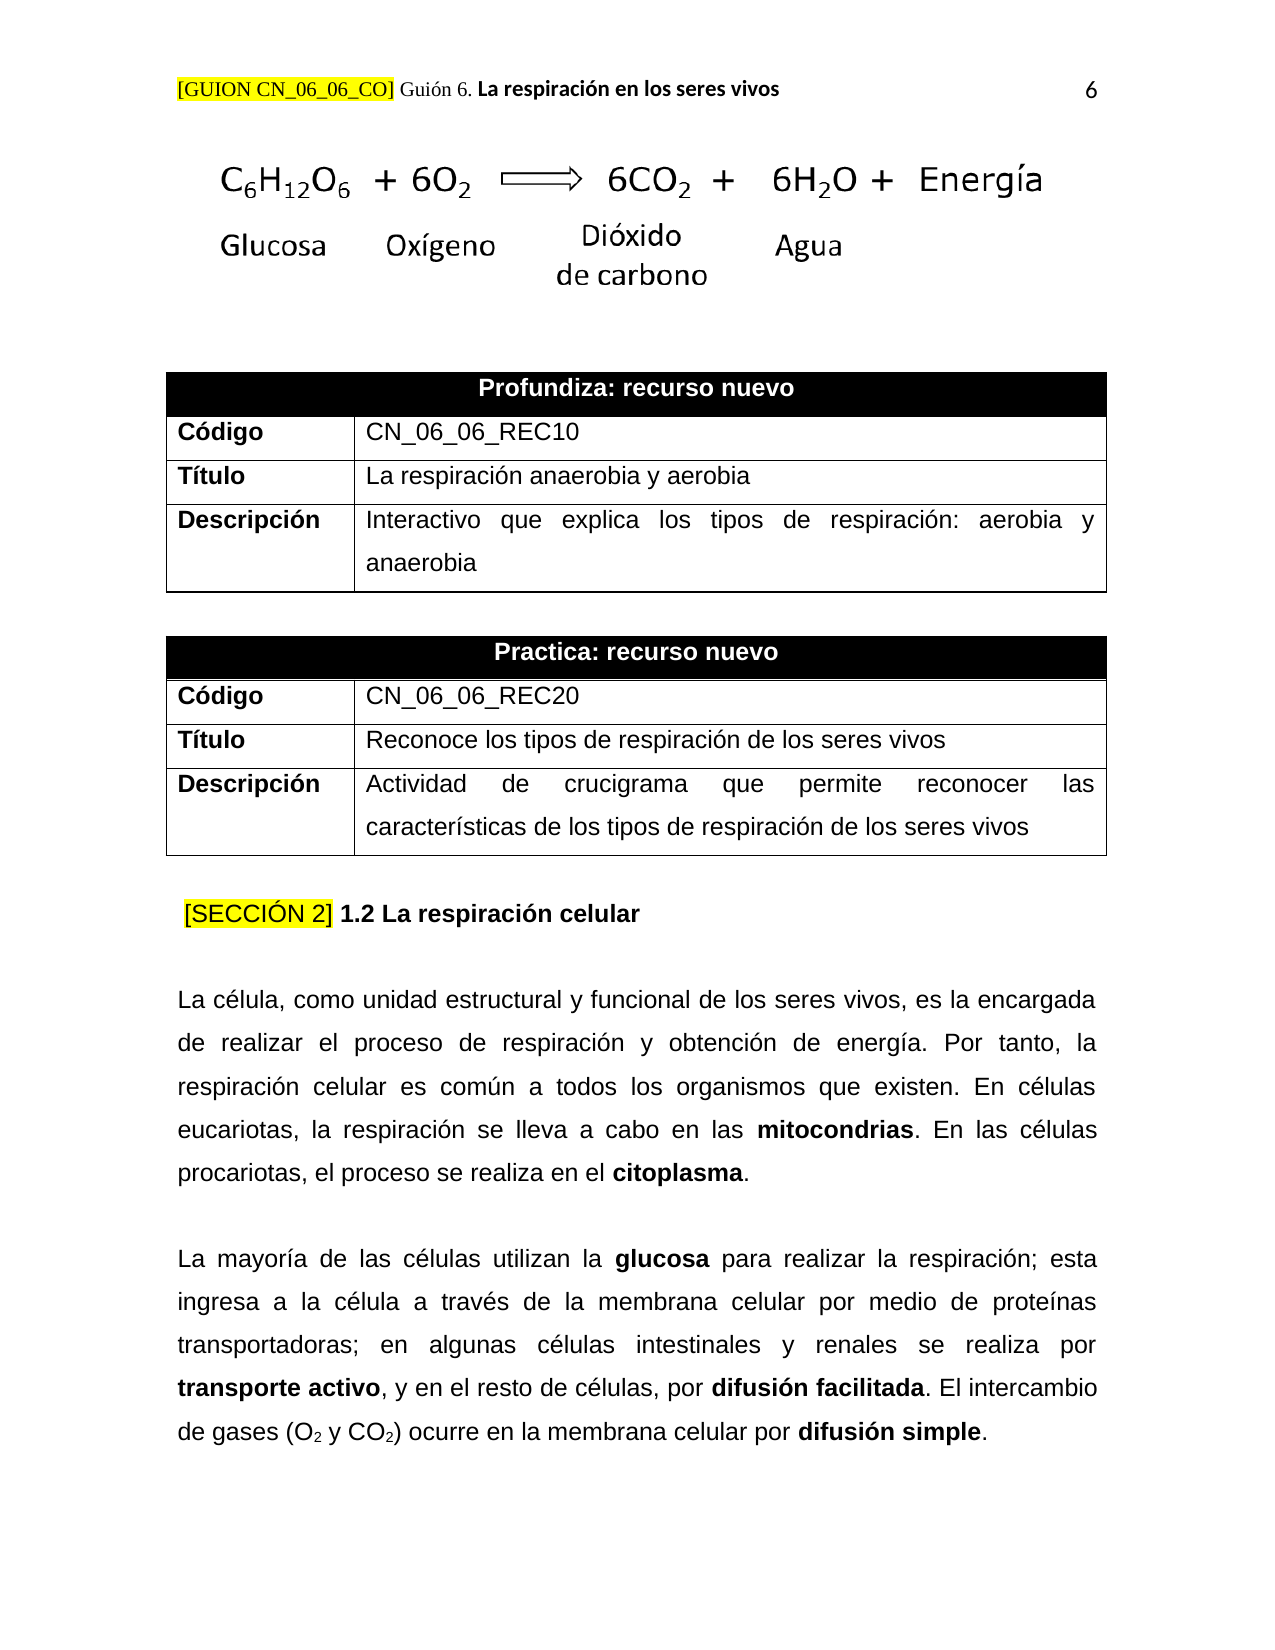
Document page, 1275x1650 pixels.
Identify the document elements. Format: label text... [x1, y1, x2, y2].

table_cell Actividad de crucigrama que permite reconocer las características de los tipos de respiración de los seres vivos [355, 769, 1106, 855]
text [SECCIÓN 2] 1.2 La respiración celular [333, 899, 1098, 928]
table_cell Código [167, 417, 354, 460]
table_cell La respiración anaerobia y aerobia [355, 461, 1106, 504]
table_cell CN_06_06_REC20 [355, 681, 1106, 724]
table_header Practica: recurso nuevo [167, 637, 1106, 679]
table_cell Título [167, 725, 354, 768]
table_cell Descripción [167, 769, 354, 855]
table_cell CN_06_06_REC10 [355, 417, 1106, 460]
table_cell Interactivo que explica los tipos de respiración: aerobia y anaerobia [355, 505, 1106, 591]
text La mayoría de las células utilizan la glucosa para realizar la respiración; esta ingresa a la célula a través de la membrana celular por medio de proteínas transportadoras; en algunas células intestinales y renales se realiza por transporte activo, y en el resto de células, por difusión facilitada. El intercambio de gases (O2 y CO2) ocurre en la membrana celular por difusión simple. [177, 1244, 1098, 1445]
picture [199, 147, 1076, 314]
table_cell Código [167, 681, 354, 724]
text La célula, como unidad estructural y funcional de los seres vivos, es la encargada de realizar el proceso de respiración y obtención de energía. Por tanto, la respiración celular es común a todos los organismos que existen. En células eucariotas, la respiración se lleva a cabo en las mitocondrias. En las células procariotas, el proceso se realiza en el citoplasma. [177, 985, 1098, 1187]
table_cell Título [167, 461, 354, 504]
table_cell Descripción [167, 505, 354, 591]
table_header Profundiza: recurso nuevo [167, 373, 1106, 416]
table_cell Reconoce los tipos de respiración de los seres vivos [355, 725, 1106, 768]
